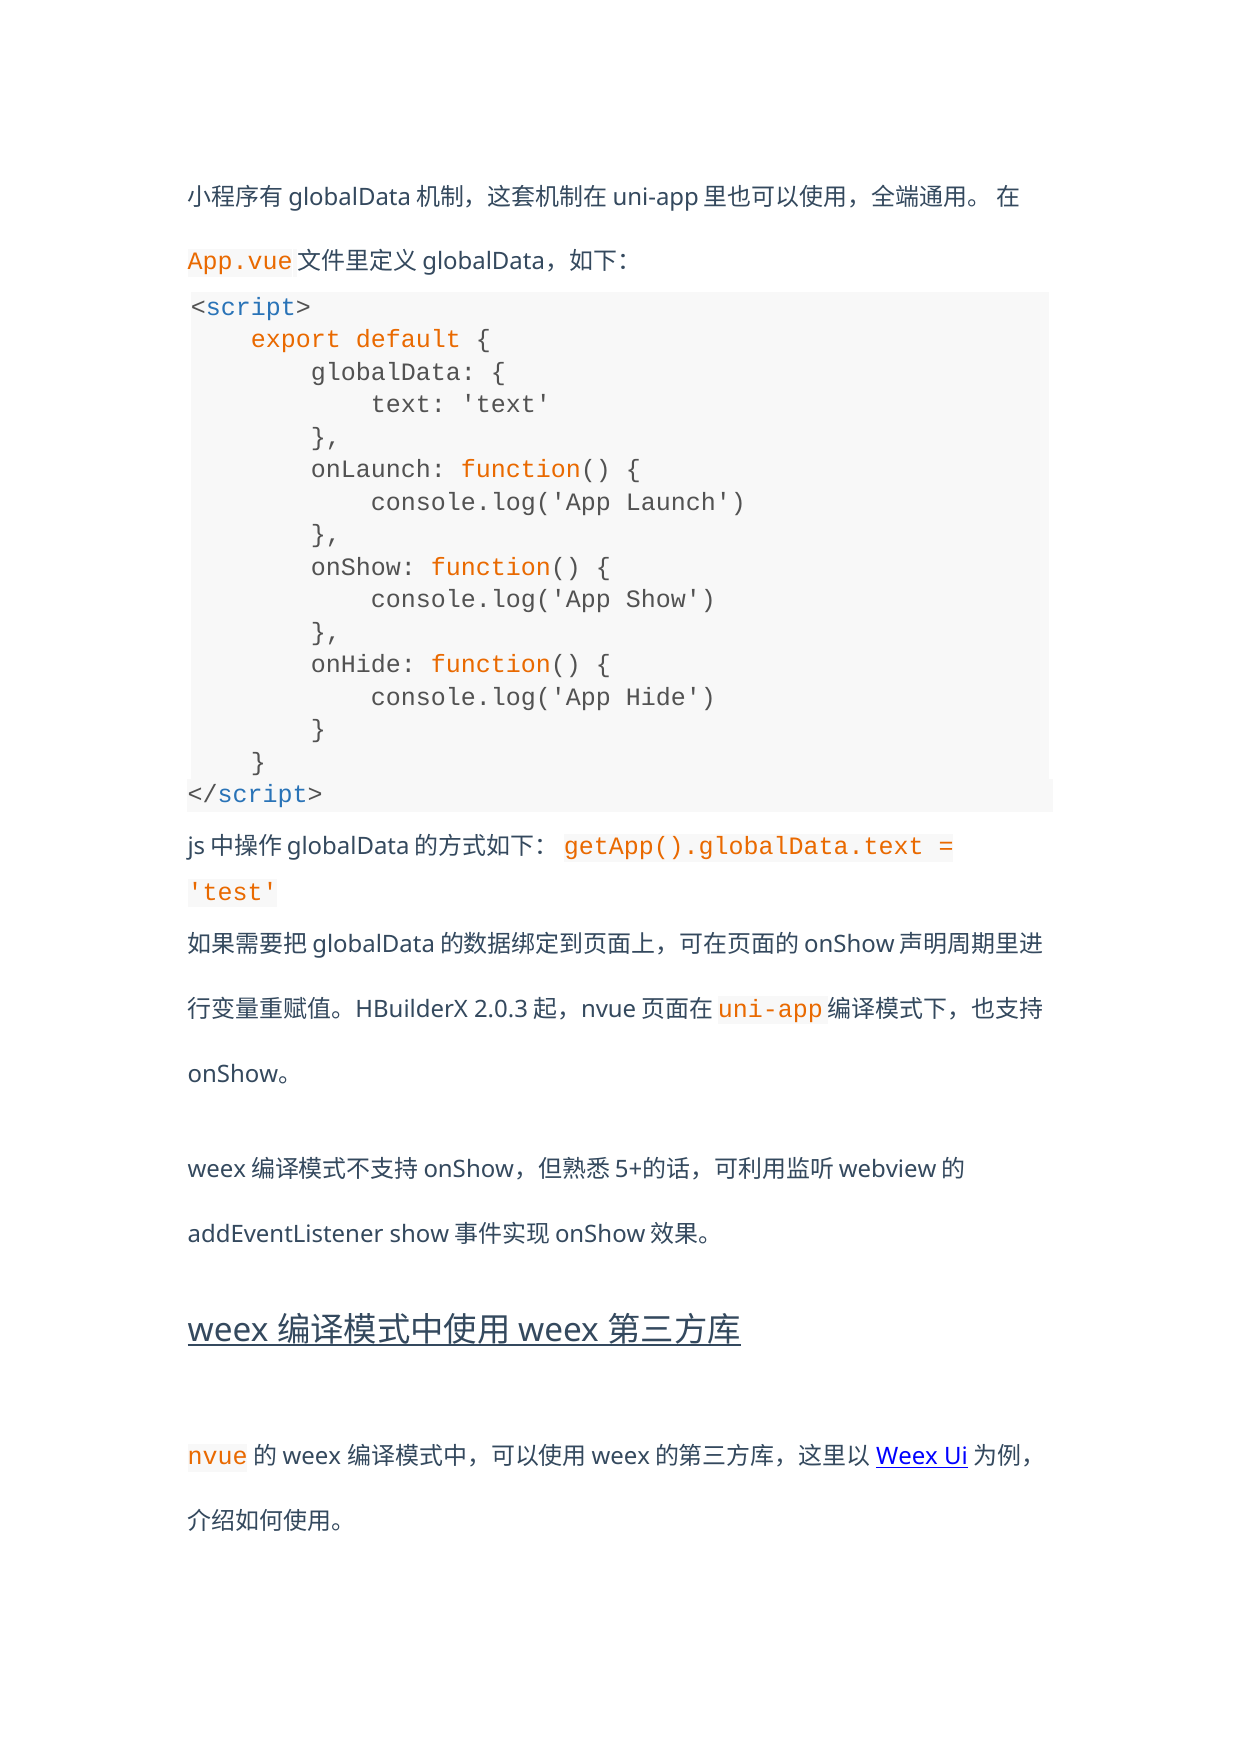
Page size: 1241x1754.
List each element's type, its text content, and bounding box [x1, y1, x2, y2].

subtitle weex 编译模式中使用 weex 第三方库 [187, 1294, 1053, 1359]
text 小程序有globalData机制，这套机制在uni-app里也可以使用，全端通用。 在App.vue文件里定义globalData，如下： [187, 162, 1053, 292]
text console.log('App Hide') [191, 682, 1049, 714]
text }, [191, 519, 1049, 552]
text console.log('App Show') [191, 584, 1049, 617]
text </script> [187, 779, 1053, 812]
text 如果需要把globalData的数据绑定到页面上，可在页面的onShow声明周期里进行变量重赋值。HBuilderX 2.0.3起，nvue页面在uni-app编译模式下，也支持onShow。 [187, 909, 1053, 1104]
text weex编译模式不支持onShow，但熟悉5+的话，可利用监听webview的addEventListener show事件实现onShow效果。 [187, 1134, 1053, 1264]
text onLaunch: function() { [191, 454, 1049, 487]
text text: 'text' [191, 389, 1049, 422]
text js中操作globalData的方式如下： getApp().globalData.text = 'test' [187, 812, 1053, 909]
text nvue 的 weex 编译模式中，可以使用weex的第三方库，这里以 Weex Ui 为例，介绍如何使用。 [187, 1422, 1053, 1552]
text export default { [191, 324, 1049, 357]
text } [191, 714, 1049, 747]
text onShow: function() { [191, 552, 1049, 584]
text globalData: { [191, 357, 1049, 389]
text }, [191, 617, 1049, 649]
text console.log('App Launch') [191, 487, 1049, 519]
text onHide: function() { [191, 649, 1049, 682]
text <script> [191, 292, 1049, 324]
text }, [191, 422, 1049, 454]
text } [191, 747, 1049, 779]
